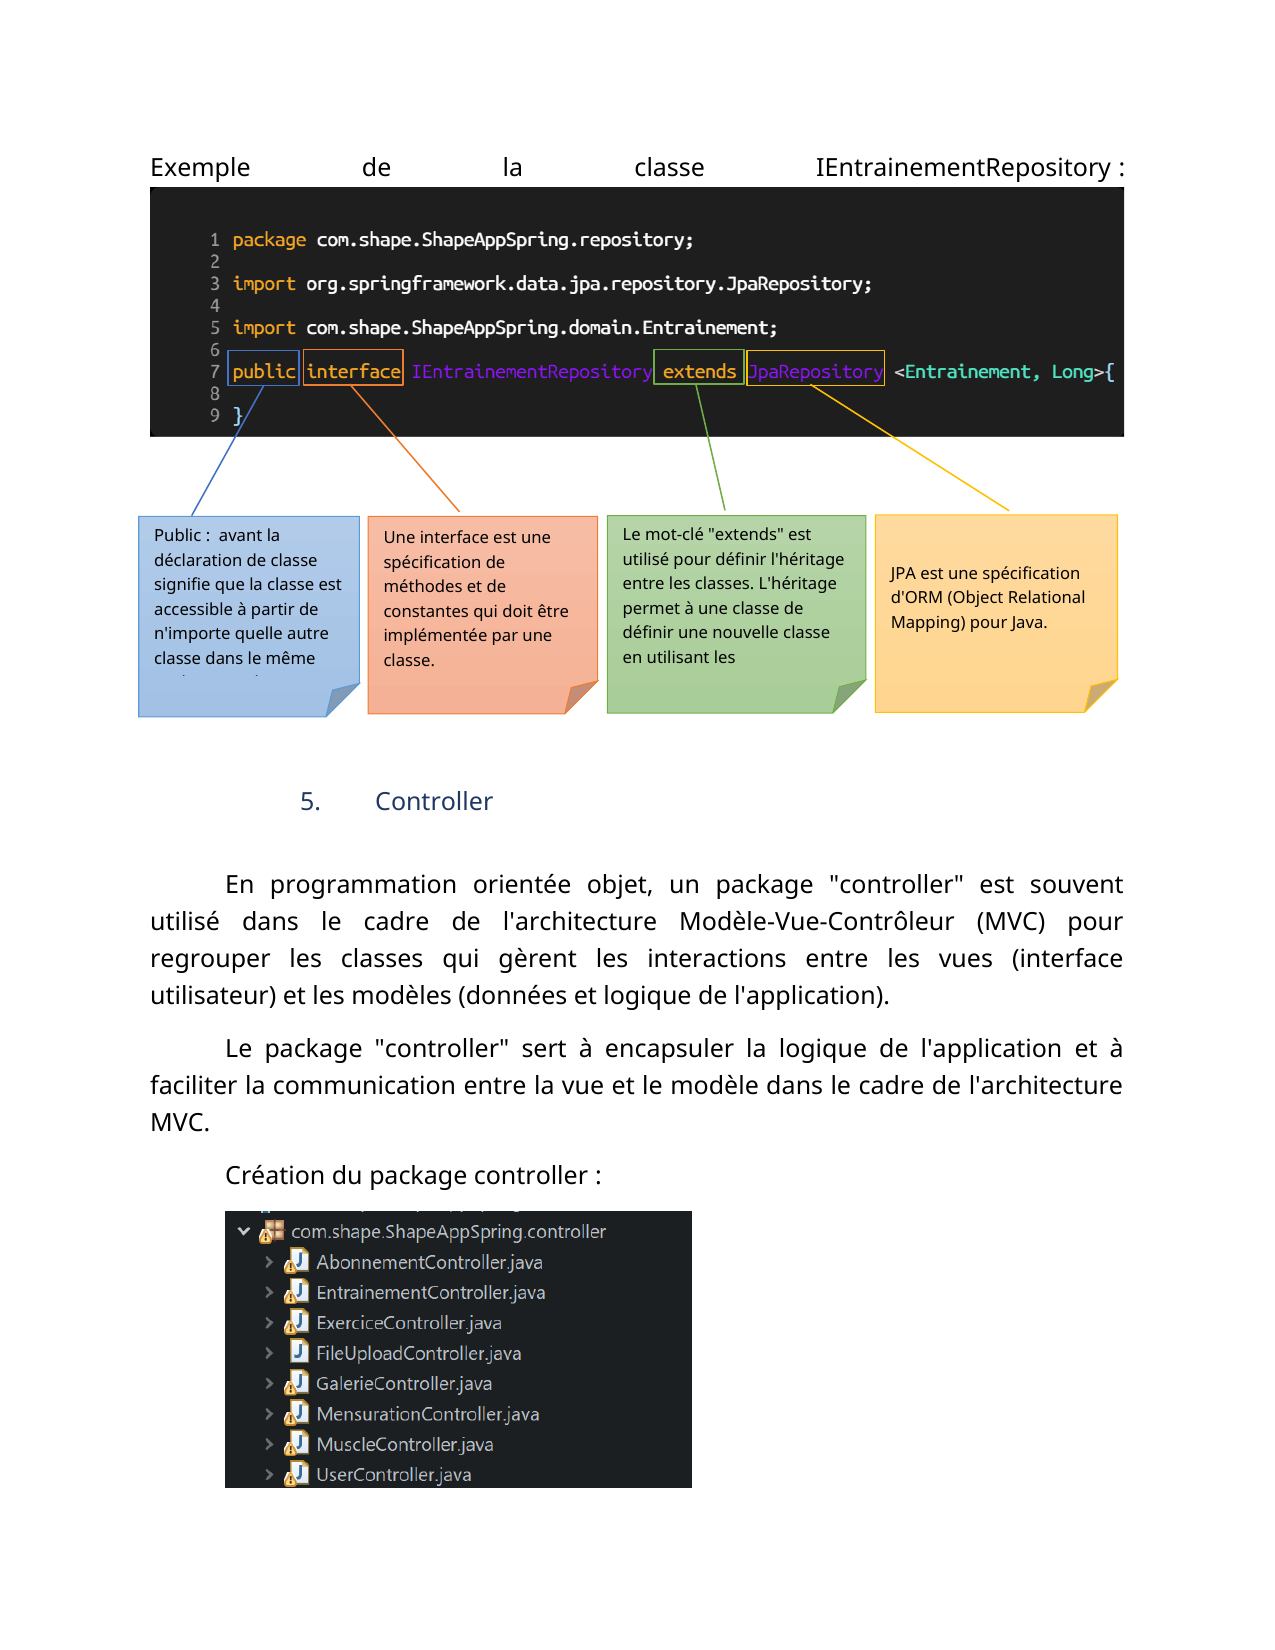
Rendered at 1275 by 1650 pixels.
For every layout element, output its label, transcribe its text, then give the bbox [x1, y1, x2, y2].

picture [225, 1211, 692, 1488]
text Exemple de la classe IEntrainementRepository : [150, 150, 1125, 186]
picture [304, 350, 402, 384]
subtitle Controller [300, 783, 1125, 817]
text Création du package controller : [150, 1158, 1125, 1192]
picture [655, 350, 743, 383]
picture [229, 351, 298, 385]
picture [150, 186, 1125, 437]
text En programmation orientée objet, un package "controller" est souvent utilisé dans le cadre de l'architecture Modèle-Vue-Contrôleur (MVC) pour regrouper les classes qui gèrent les interactions entre les vues (interface utilisateur) et les modèles (données et logique de l'application). [150, 867, 1125, 1011]
picture [748, 351, 884, 385]
text Le package "controller" sert à encapsuler la logique de l'application et à faciliter la communication entre la vue et le modèle dans le cadre de l'architecture MVC. [150, 1031, 1125, 1138]
